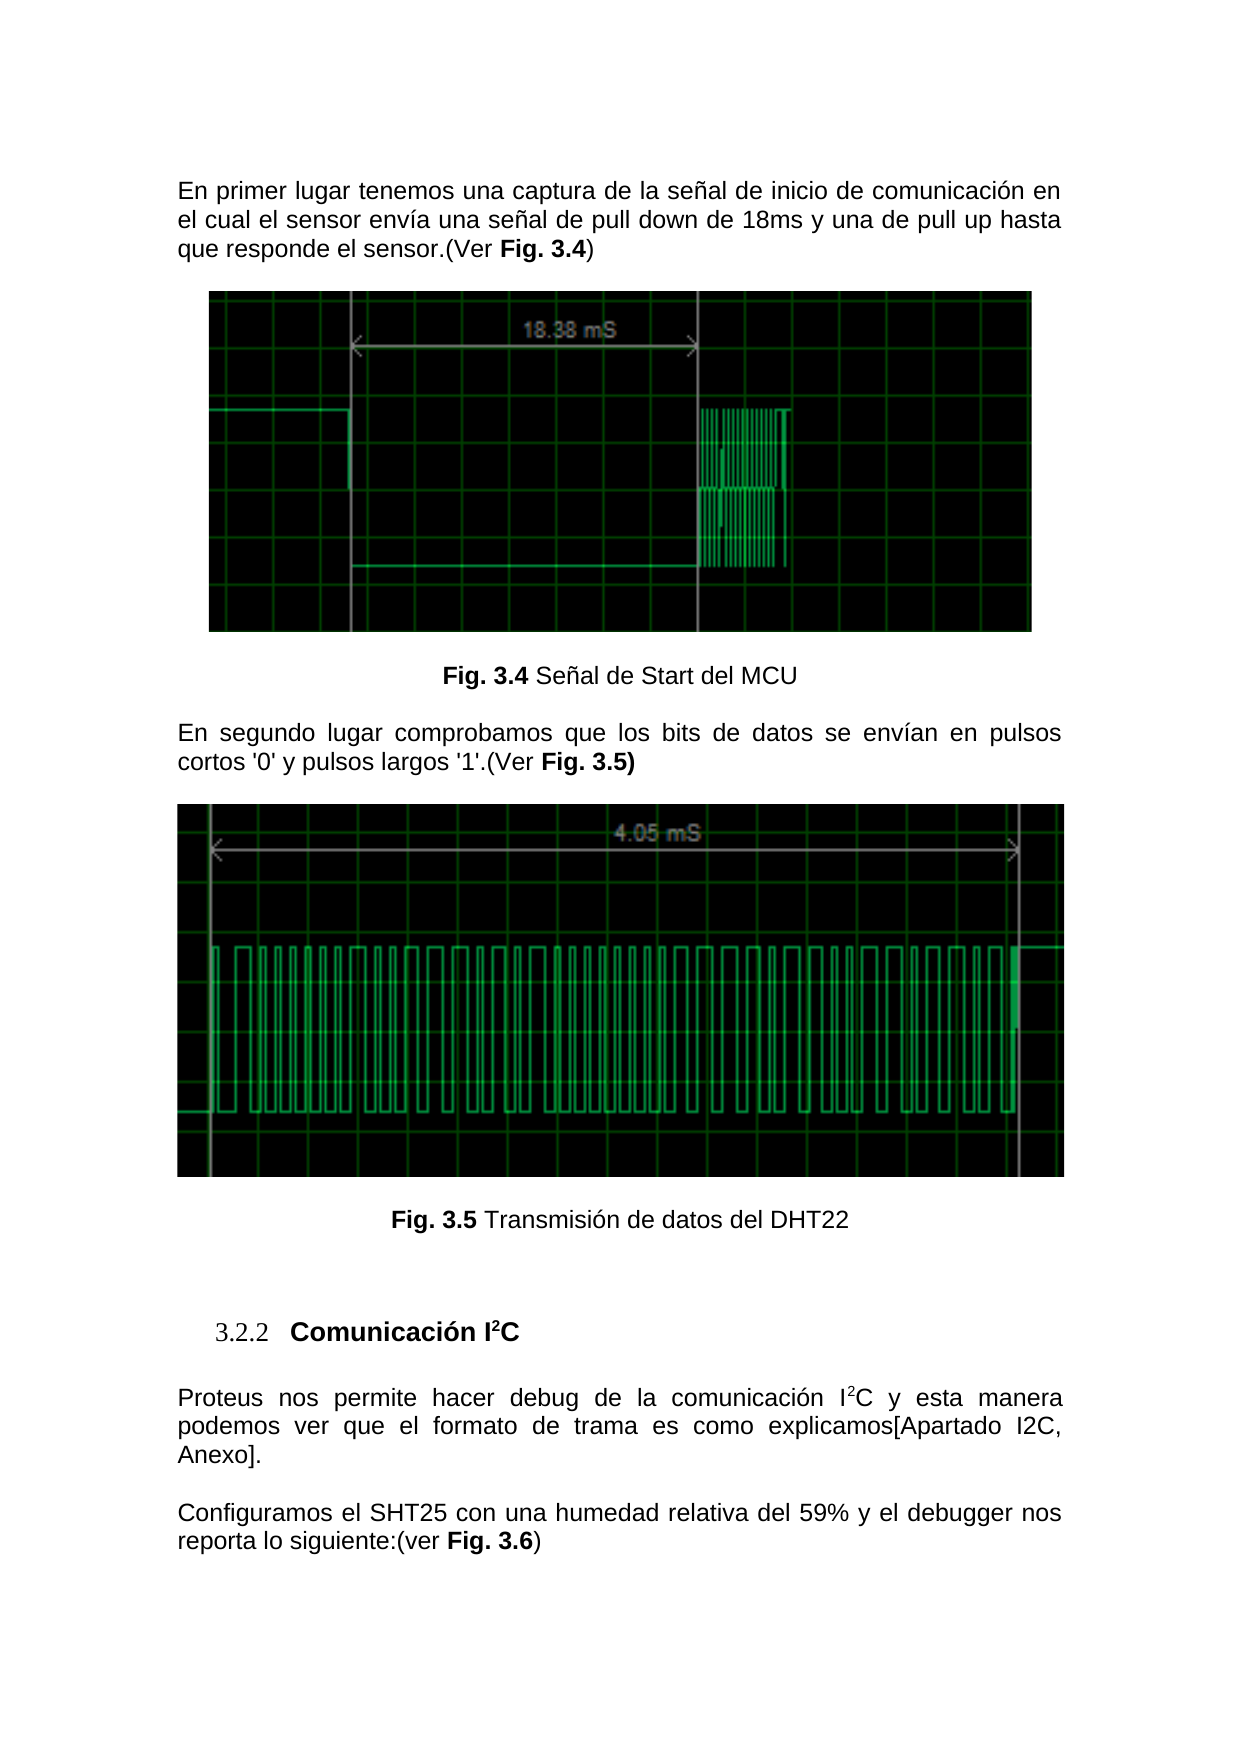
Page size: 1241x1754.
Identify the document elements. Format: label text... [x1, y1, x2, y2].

text En segundo lugar comprobamos que los bits de datos se envían en pulsos cortos '0' y pulsos largos '1'.(Ver Fig. 3.5) [177, 718, 1063, 776]
text Proteus nos permite hacer debug de la comunicación I2C y esta manera podemos ver que el formato de trama es como explicamos[Apartado I2C, Anexo]. [177, 1383, 1063, 1469]
text Configuramos el SHT25 con una humedad relativa del 59% y el debugger nos reporta lo siguiente:(ver Fig. 3.6) [177, 1498, 1063, 1555]
subtitle Comunicación I2C [215, 1316, 1063, 1348]
text Fig. 3.5 Transmisión de datos del DHT22 [177, 1205, 1063, 1234]
text En primer lugar tenemos una captura de la señal de inicio de comunicación en el cual el sensor envía una señal de pull down de 18ms y una de pull up hasta que responde el sensor.(Ver Fig. 3.4) [177, 176, 1063, 263]
picture [208, 291, 1032, 632]
text Fig. 3.4 Señal de Start del MCU [177, 661, 1063, 689]
picture [177, 804, 1065, 1177]
